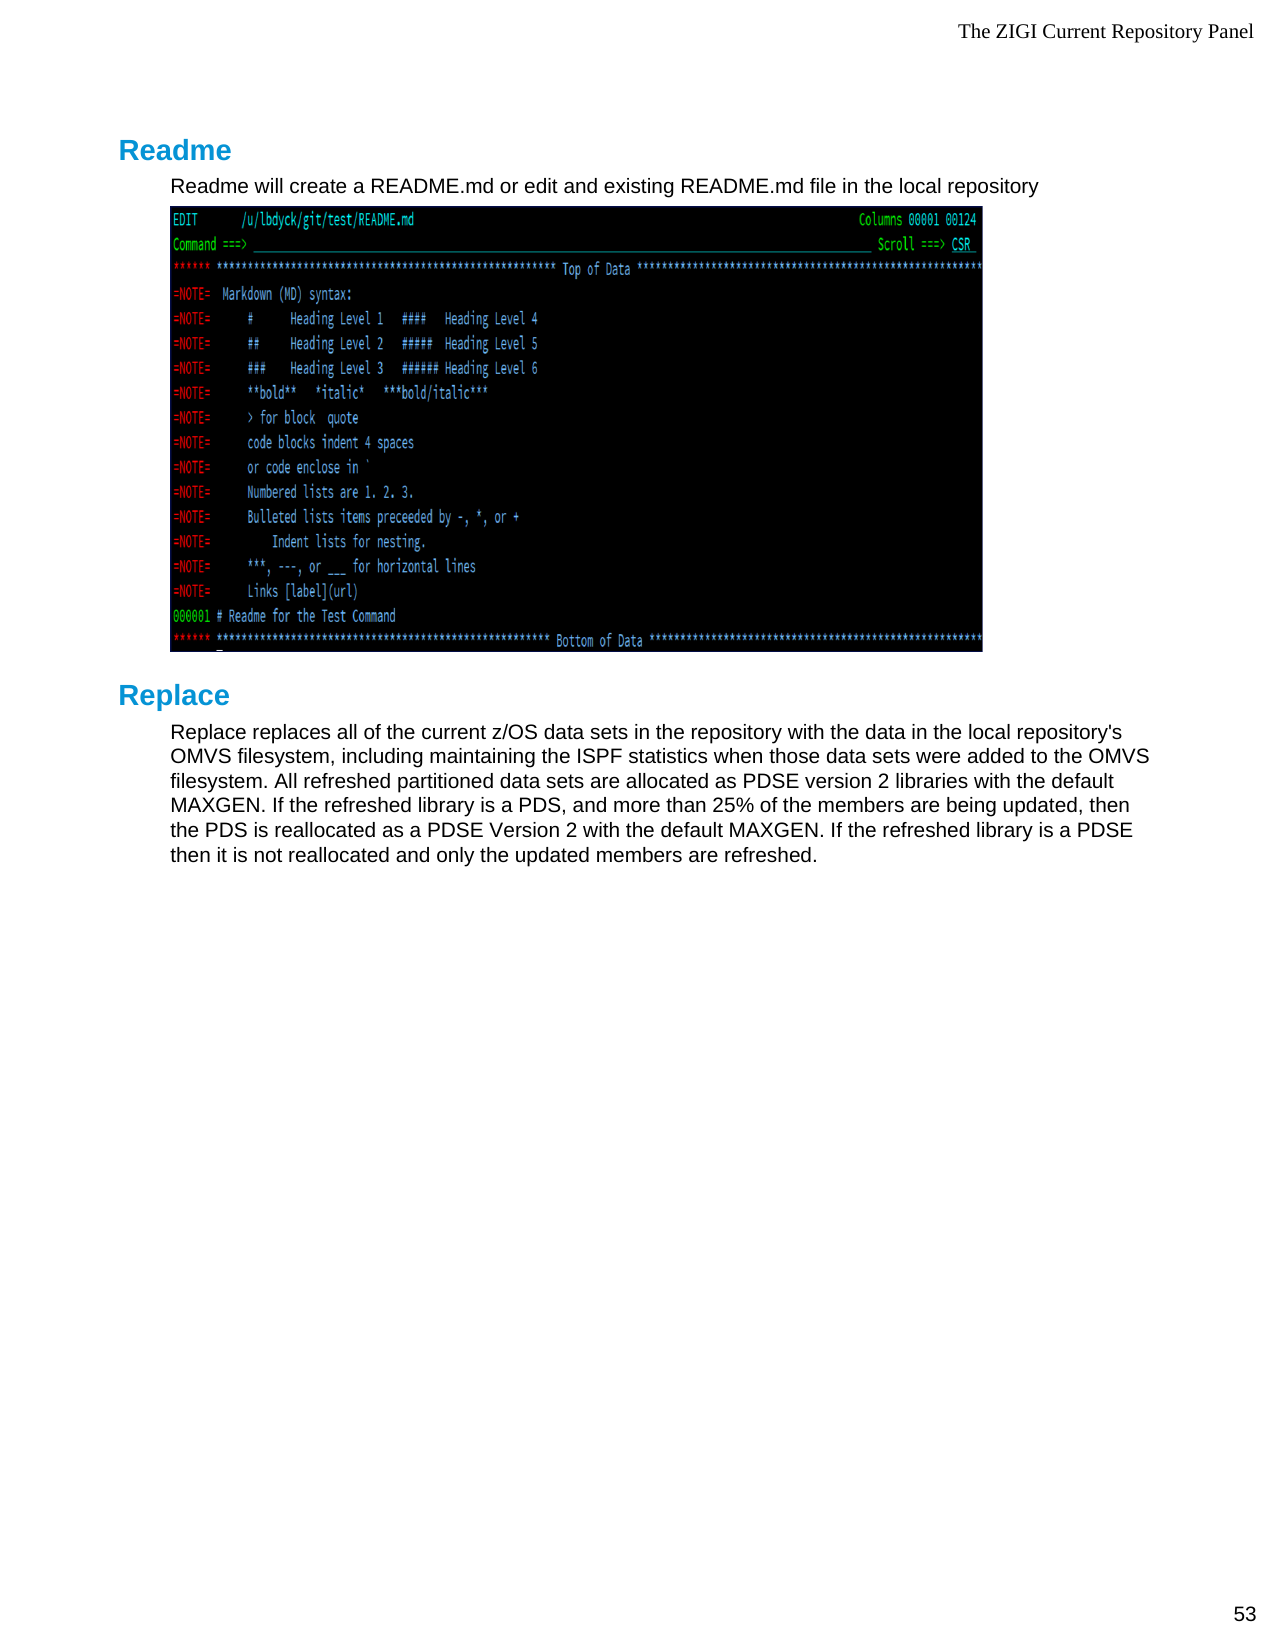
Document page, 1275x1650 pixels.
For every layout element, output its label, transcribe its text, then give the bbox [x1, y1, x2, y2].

subtitle Replace [118, 678, 1214, 712]
text Replace replaces all of the current z/OS data sets in the repository with the data in the local repository's OMVS filesystem, including maintaining the ISPF statistics when those data sets were added to the OMVS filesystem. All refreshed partitioned data sets are allocated as PDSE version 2 libraries with the default MAXGEN. If the refreshed library is a PDS, and more than 25% of the members are being updated, then the PDS is reallocated as a PDSE Version 2 with the default MAXGEN. If the refreshed library is a PDSE then it is not reallocated and only the updated members are refreshed. [170, 719, 1157, 866]
text Readme will create a README.md or edit and existing README.md file in the local repository [170, 174, 1157, 198]
subtitle Readme [118, 133, 1214, 166]
picture [170, 206, 983, 652]
